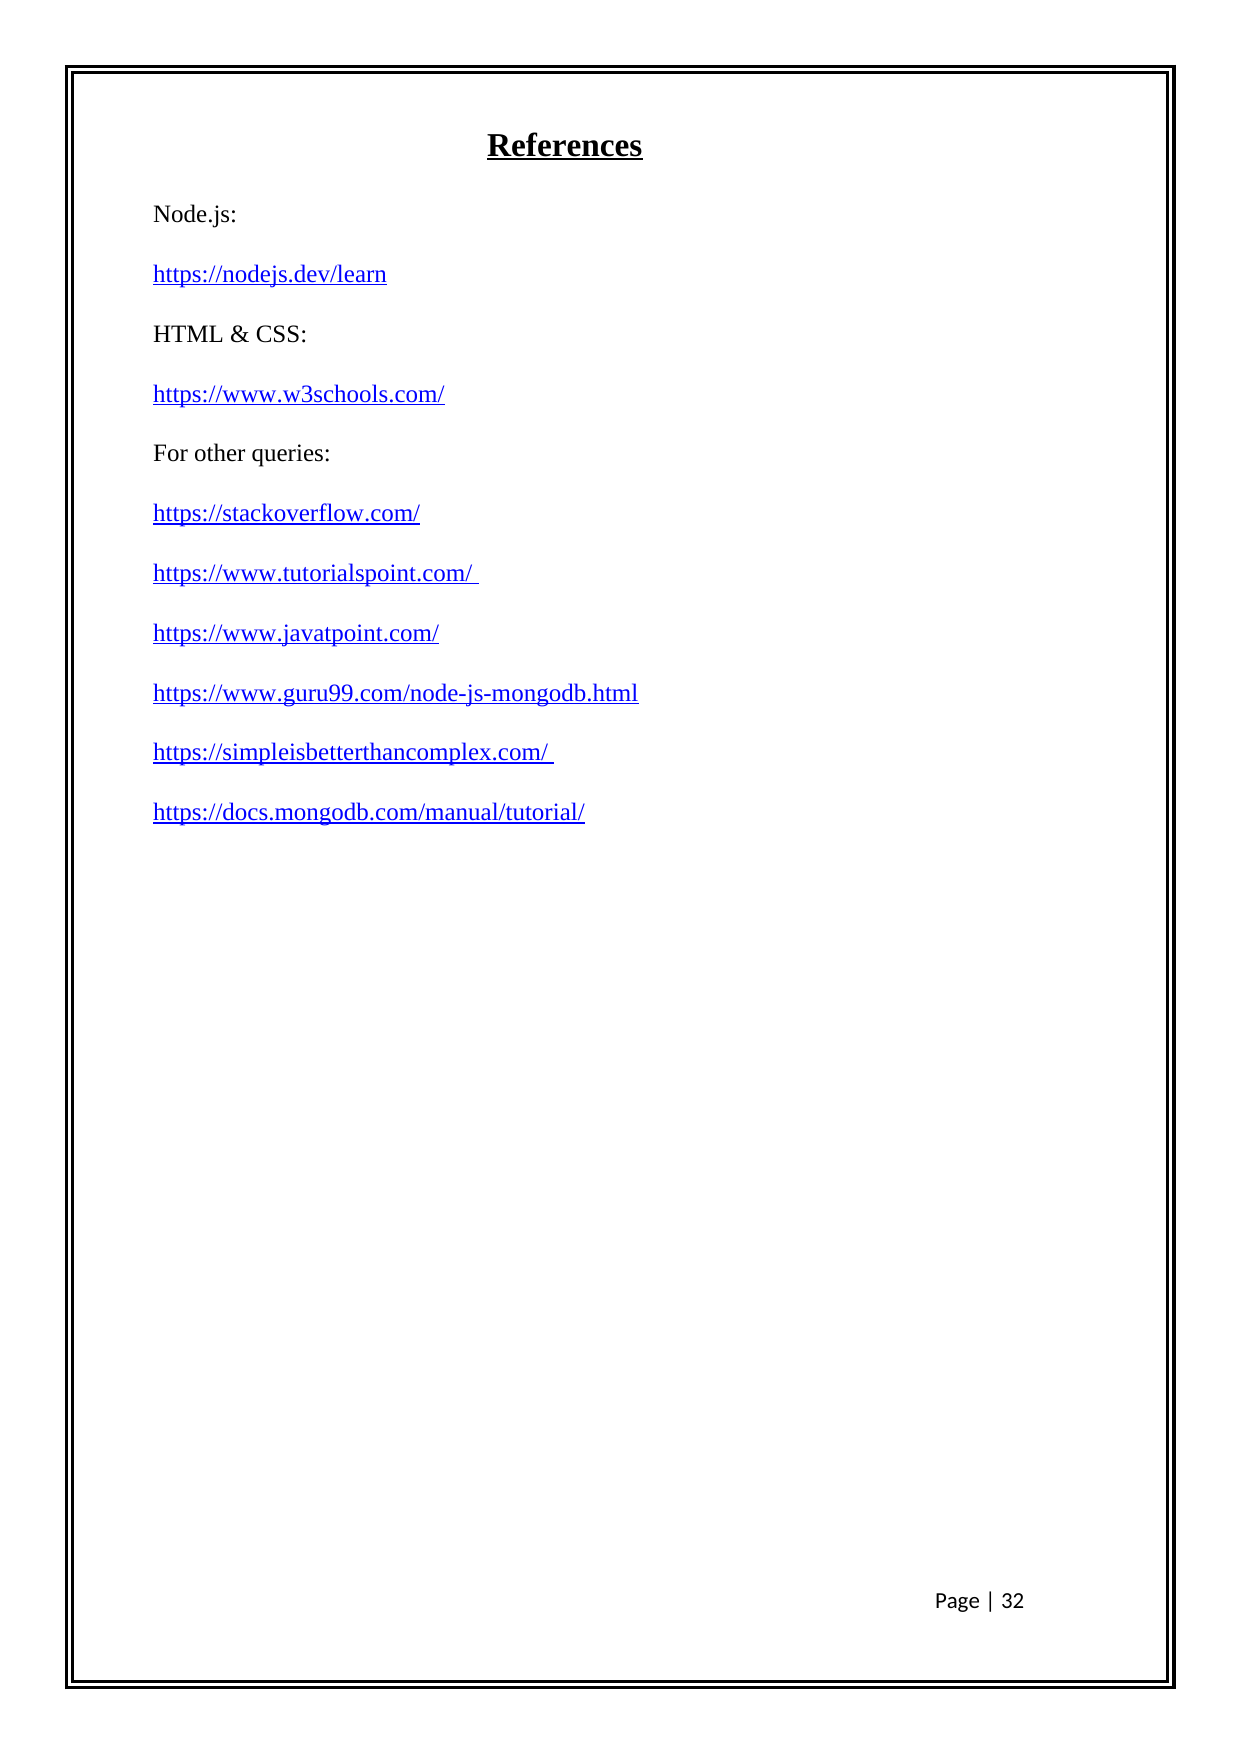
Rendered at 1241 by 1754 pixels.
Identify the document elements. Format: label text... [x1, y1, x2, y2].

text https://www.tutorialspoint.com/ [153, 558, 1024, 587]
text https://www.w3schools.com/ [153, 379, 1024, 407]
text References [94, 125, 1035, 163]
text https://docs.mongodb.com/manual/tutorial/ [94, 797, 1024, 826]
text Node.js: [153, 199, 1035, 228]
text HTML & CSS: [153, 319, 1024, 348]
text https://stackoverflow.com/ [153, 498, 1024, 527]
text https://simpleisbetterthancomplex.com/ [153, 737, 1024, 766]
text https://www.guru99.com/node-js-mongodb.html [153, 678, 1024, 706]
text https://www.javatpoint.com/ [153, 618, 1024, 647]
text For other queries: [153, 438, 1024, 467]
text https://nodejs.dev/learn [153, 259, 1024, 288]
